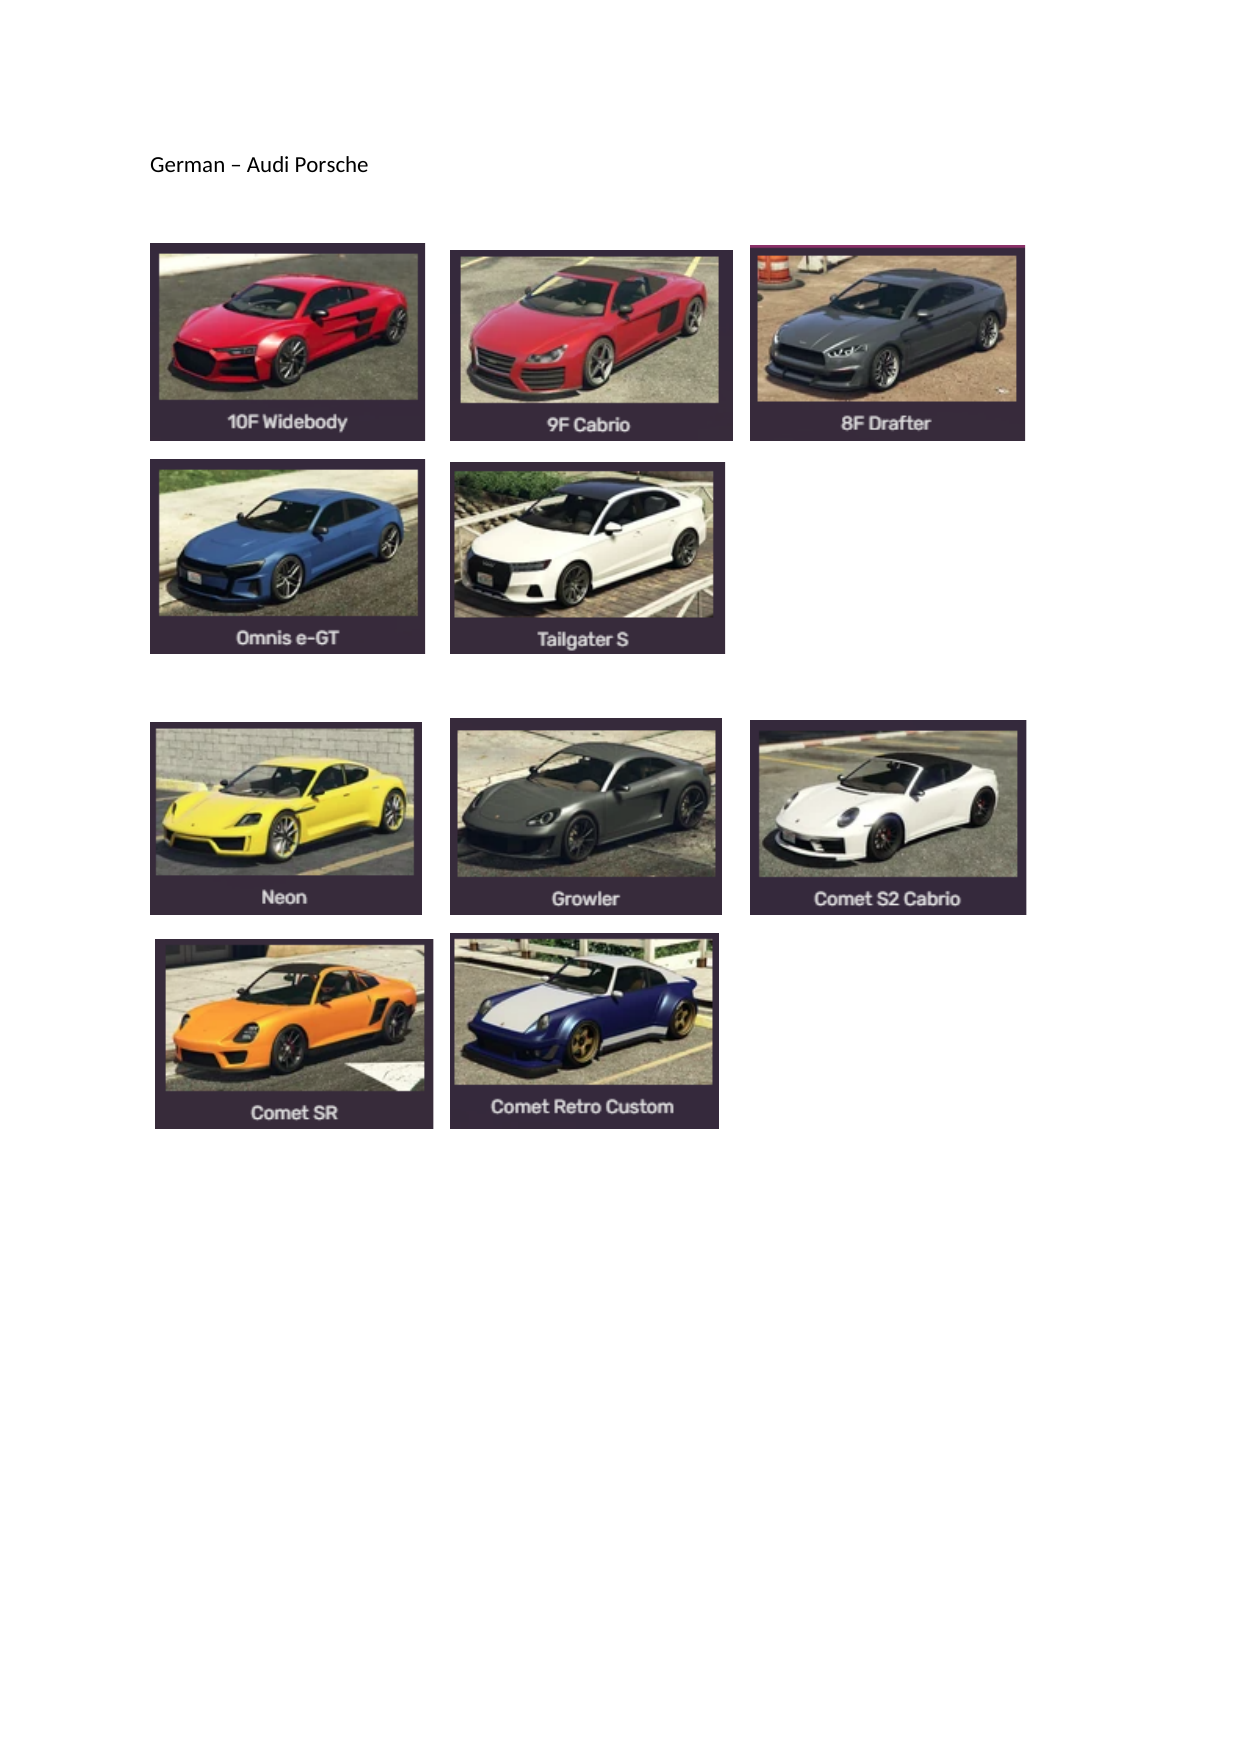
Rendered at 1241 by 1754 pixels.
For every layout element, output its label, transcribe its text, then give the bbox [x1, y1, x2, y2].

text German – Audi Porsche [150, 150, 1090, 178]
picture [150, 459, 426, 654]
picture [750, 720, 1027, 915]
picture [450, 250, 733, 441]
picture [450, 462, 725, 654]
picture [750, 245, 1025, 441]
picture [450, 718, 722, 915]
picture [150, 722, 422, 915]
picture [155, 939, 434, 1129]
picture [450, 933, 719, 1129]
picture [150, 243, 426, 441]
